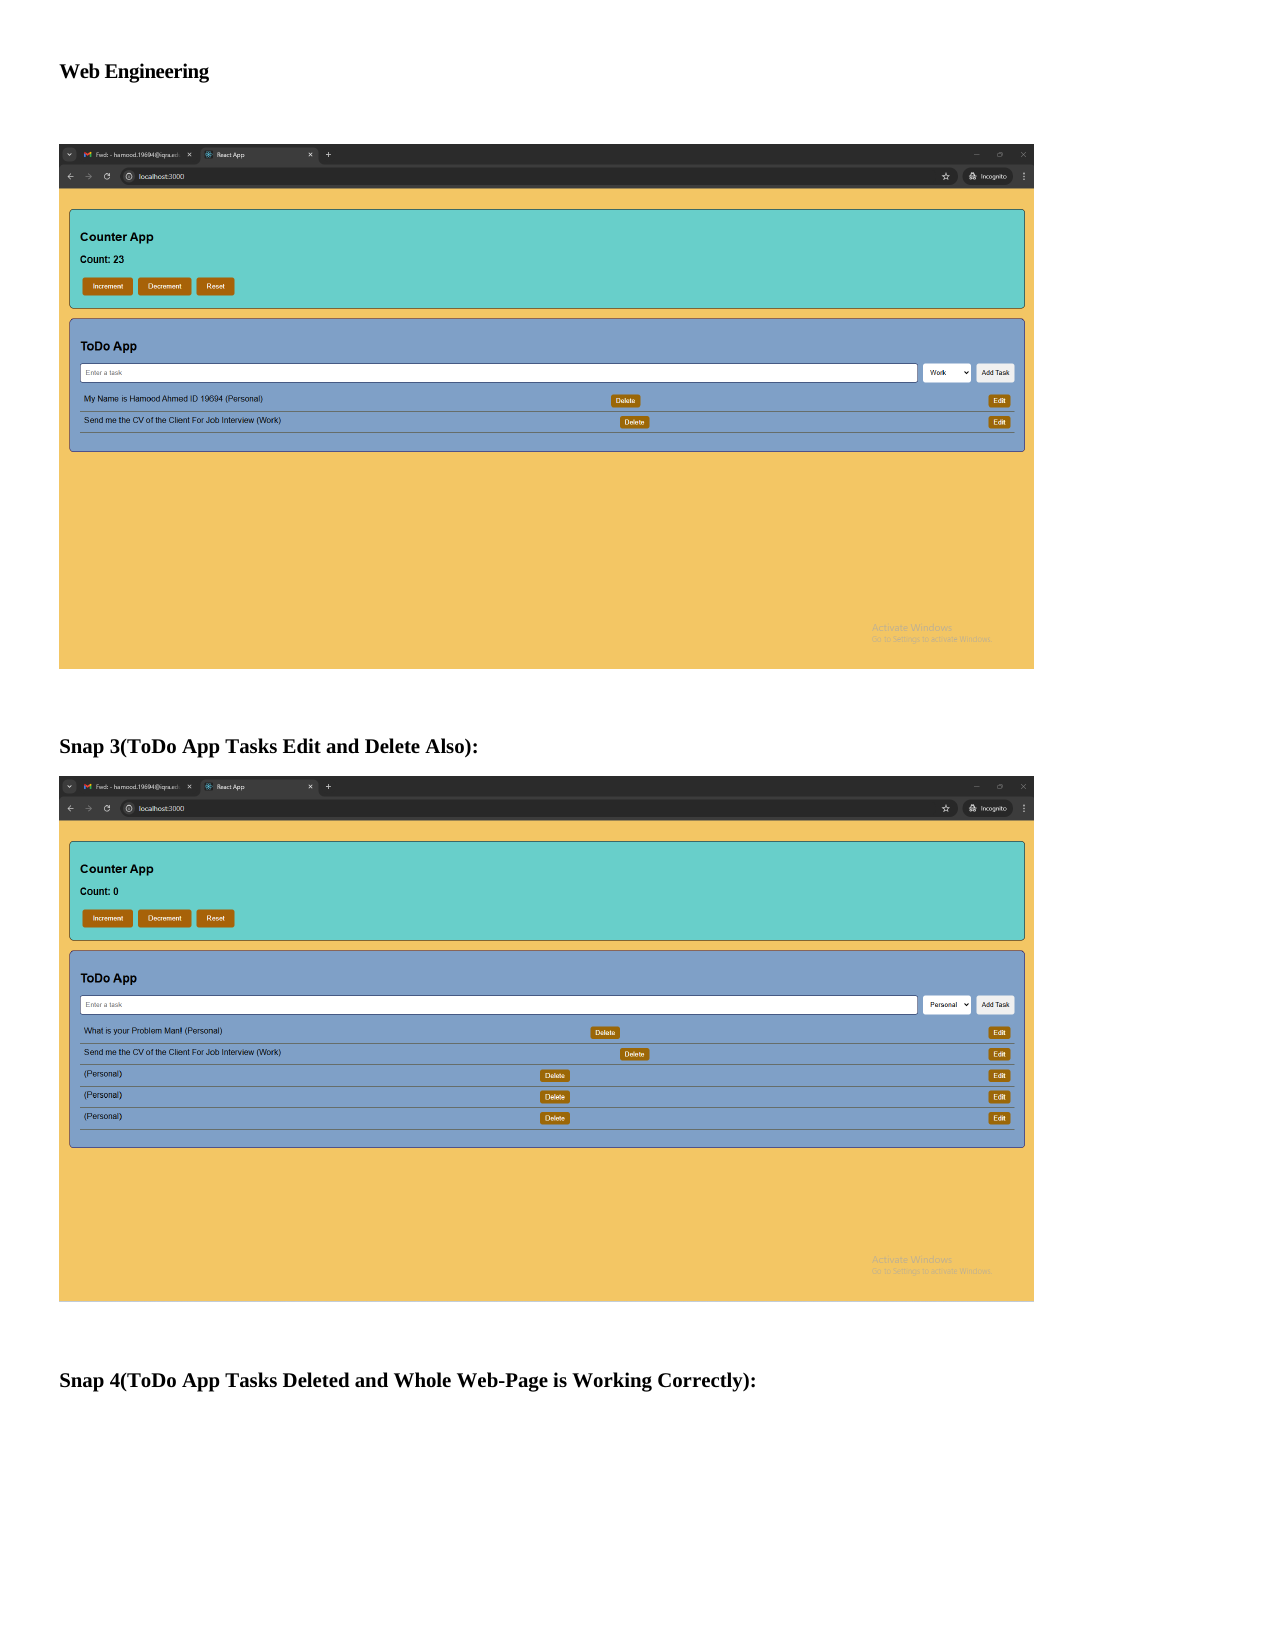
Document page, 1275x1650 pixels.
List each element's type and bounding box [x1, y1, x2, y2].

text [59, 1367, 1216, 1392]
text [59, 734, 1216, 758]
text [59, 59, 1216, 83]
picture [59, 776, 1034, 1302]
picture [59, 144, 1034, 669]
